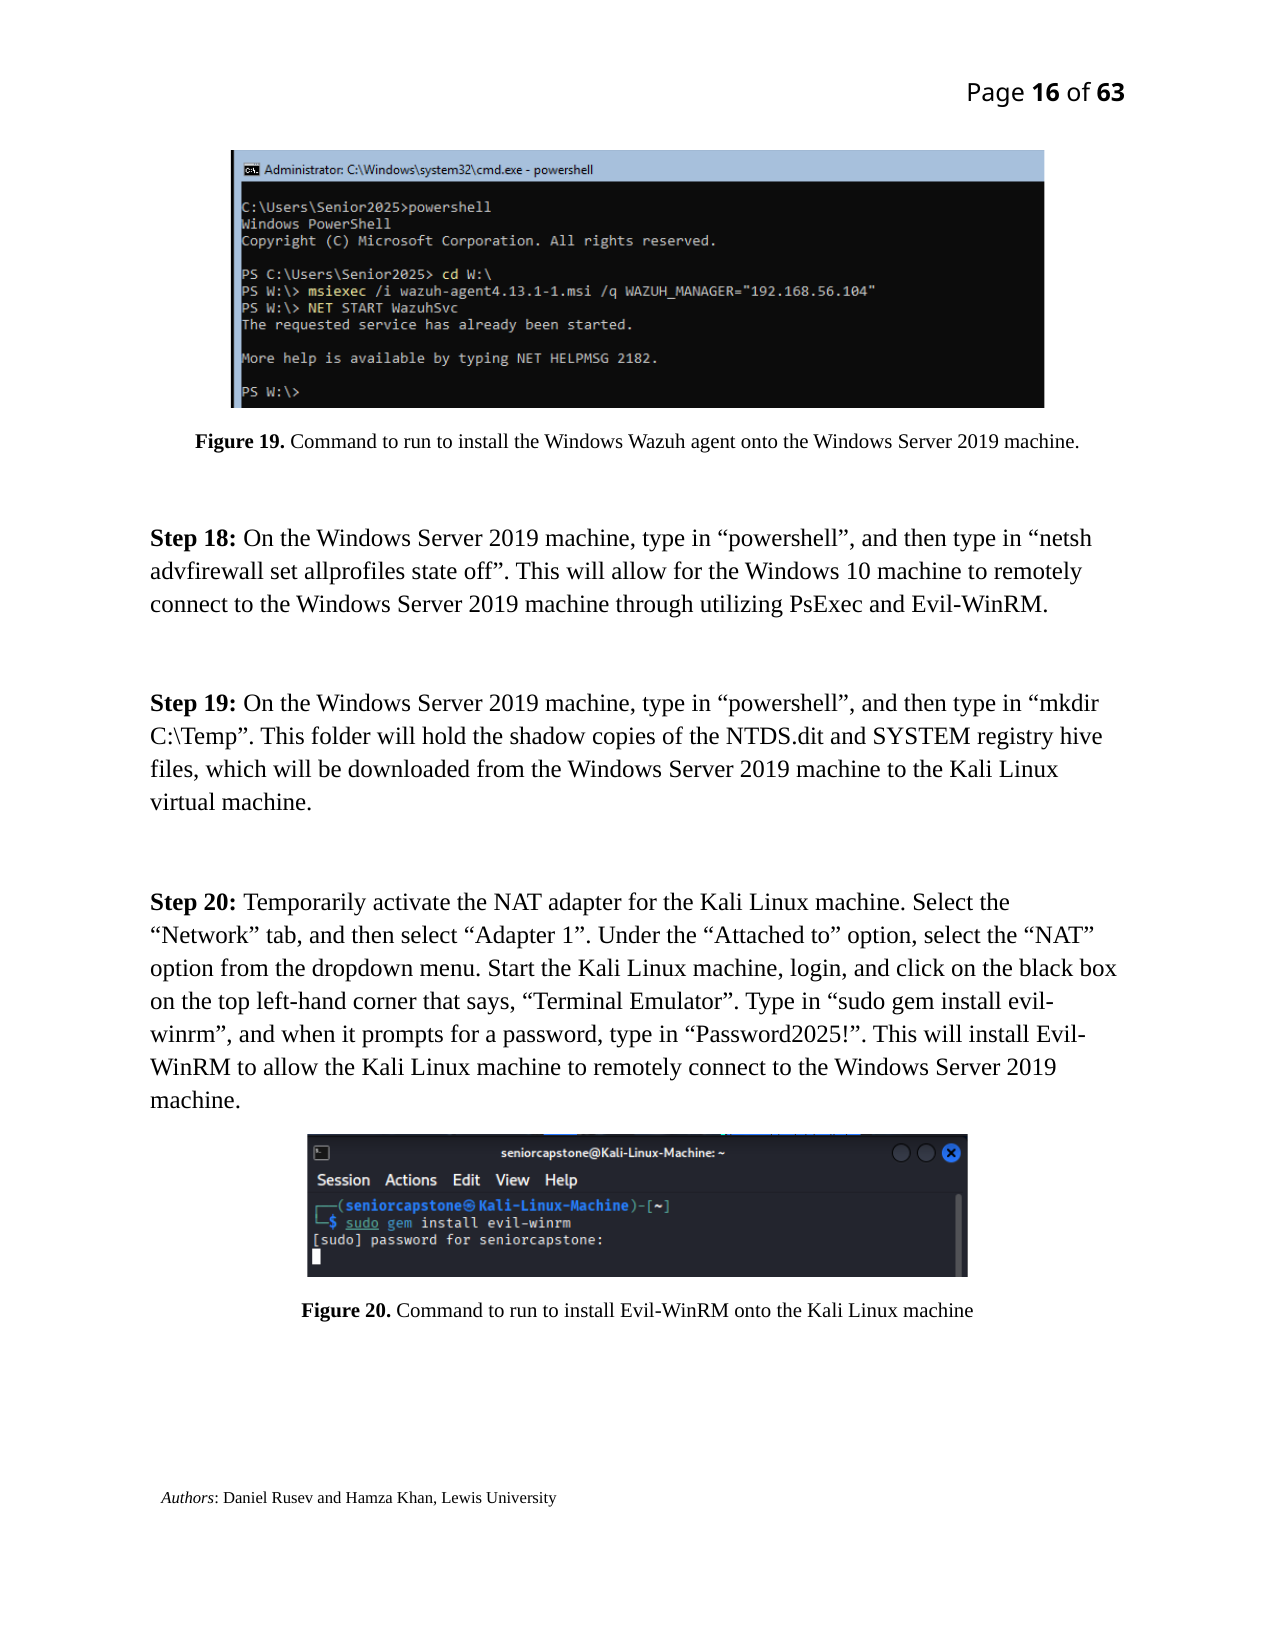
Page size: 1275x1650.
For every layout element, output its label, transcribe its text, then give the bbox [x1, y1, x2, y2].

text Figure 20. Command to run to install Evil-WinRM onto the Kali Linux machine [150, 1298, 1125, 1322]
text Step 18: On the Windows Server 2019 machine, type in “powershell”, and then type in “netsh advfirewall set allprofiles state off”. This will allow for the Windows 10 machine to remotely connect to the Windows Server 2019 machine through utilizing PsExec and Evil-WinRM. [150, 523, 1125, 618]
picture [307, 1134, 968, 1277]
picture [230, 150, 1045, 408]
text Figure 19. Command to run to install the Windows Wazuh agent onto the Windows Server 2019 machine. [150, 429, 1125, 453]
text Step 20: Temporarily activate the NAT adapter for the Kali Linux machine. Select the “Network” tab, and then select “Adapter 1”. Under the “Attached to” option, select the “NAT” option from the dropdown menu. Start the Kali Linux machine, login, and click on the black box on the top left-hand corner that says, “Terminal Emulator”. Type in “sudo gem install evil-winrm”, and when it prompts for a password, type in “Password2025!”. This will install Evil-WinRM to allow the Kali Linux machine to remotely connect to the Windows Server 2019 machine. [150, 887, 1125, 1114]
text Step 19: On the Windows Server 2019 machine, type in “powershell”, and then type in “mkdir C:\Temp”. This folder will hold the shadow copies of the NTDS.dit and SYSTEM registry hive files, which will be downloaded from the Windows Server 2019 machine to the Kali Linux virtual machine. [150, 688, 1125, 816]
